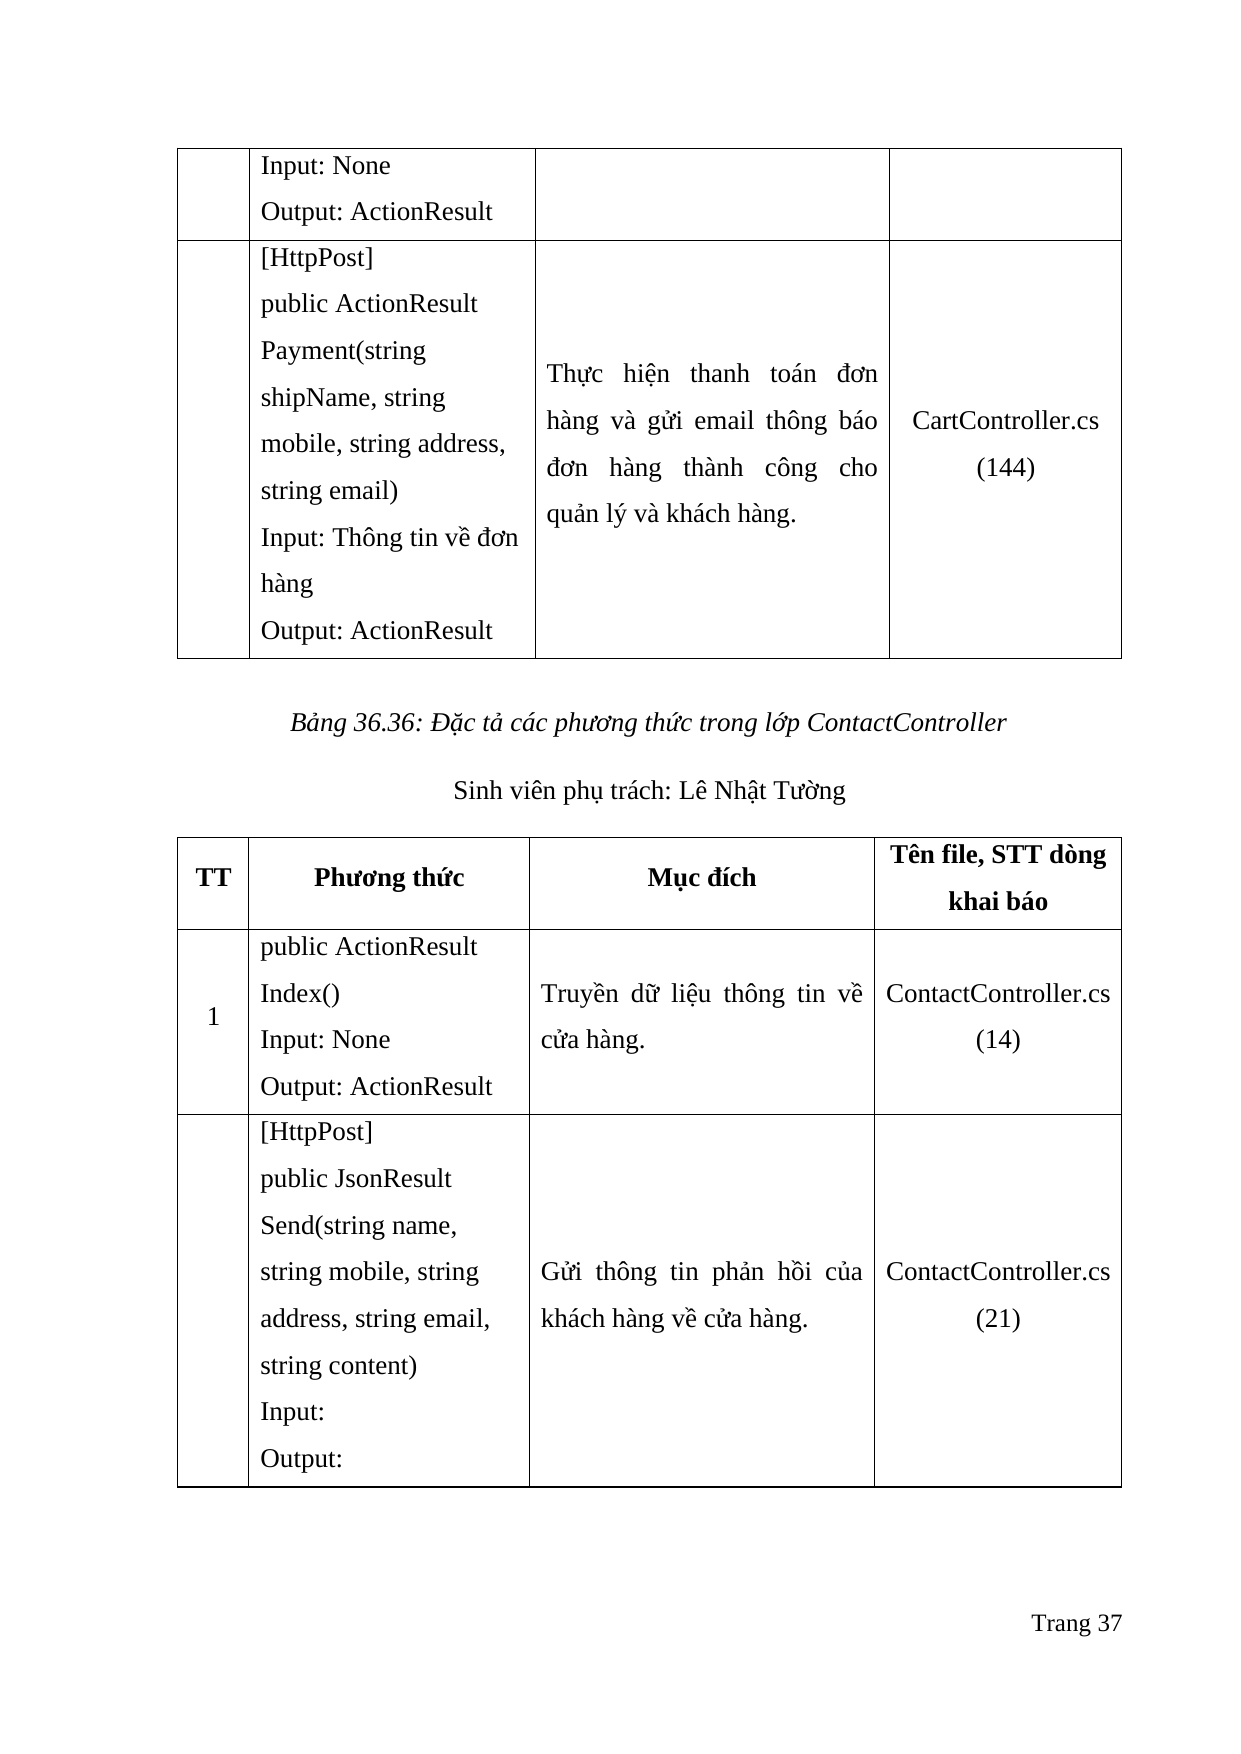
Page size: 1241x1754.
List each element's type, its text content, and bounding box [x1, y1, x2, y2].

table_cell [HttpPost] public JsonResult Send(string name, string mobile, string address, string email, string content) Input: Output: [249, 1115, 529, 1486]
table_header Mục đích [530, 838, 874, 929]
table_cell [178, 149, 249, 240]
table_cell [890, 149, 1121, 240]
table_header Tên file, STT dòng khai báo [875, 838, 1121, 929]
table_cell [250, 149, 535, 240]
table_cell Gửi thông tin phản hồi của khách hàng về cửa hàng. [530, 1115, 874, 1486]
table_header Phương thức [249, 838, 529, 929]
table_cell 1 [178, 930, 248, 1114]
table_cell CartController.cs (144) [890, 241, 1121, 658]
table_cell Truyền dữ liệu thông tin về cửa hàng. [530, 930, 874, 1114]
table_cell Thực hiện thanh toán đơn hàng và gửi email thông báo đơn hàng thành công cho quản lý và khách hàng. [536, 241, 889, 658]
table_cell public ActionResult Index() Input: None Output: ActionResult [249, 930, 529, 1114]
text Sinh viên phụ trách: Lê Nhật Tường [177, 774, 1122, 805]
table_cell [178, 1115, 248, 1486]
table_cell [536, 149, 889, 240]
table_cell ContactController.cs (14) [875, 930, 1121, 1114]
table_cell [178, 241, 249, 658]
table_cell ContactController.cs (21) [875, 1115, 1121, 1486]
table_header TT [178, 838, 248, 929]
table_cell [HttpPost] public ActionResult Payment(string shipName, string mobile, string address, string email) Input: Thông tin về đơn hàng Output: ActionResult [250, 241, 535, 658]
